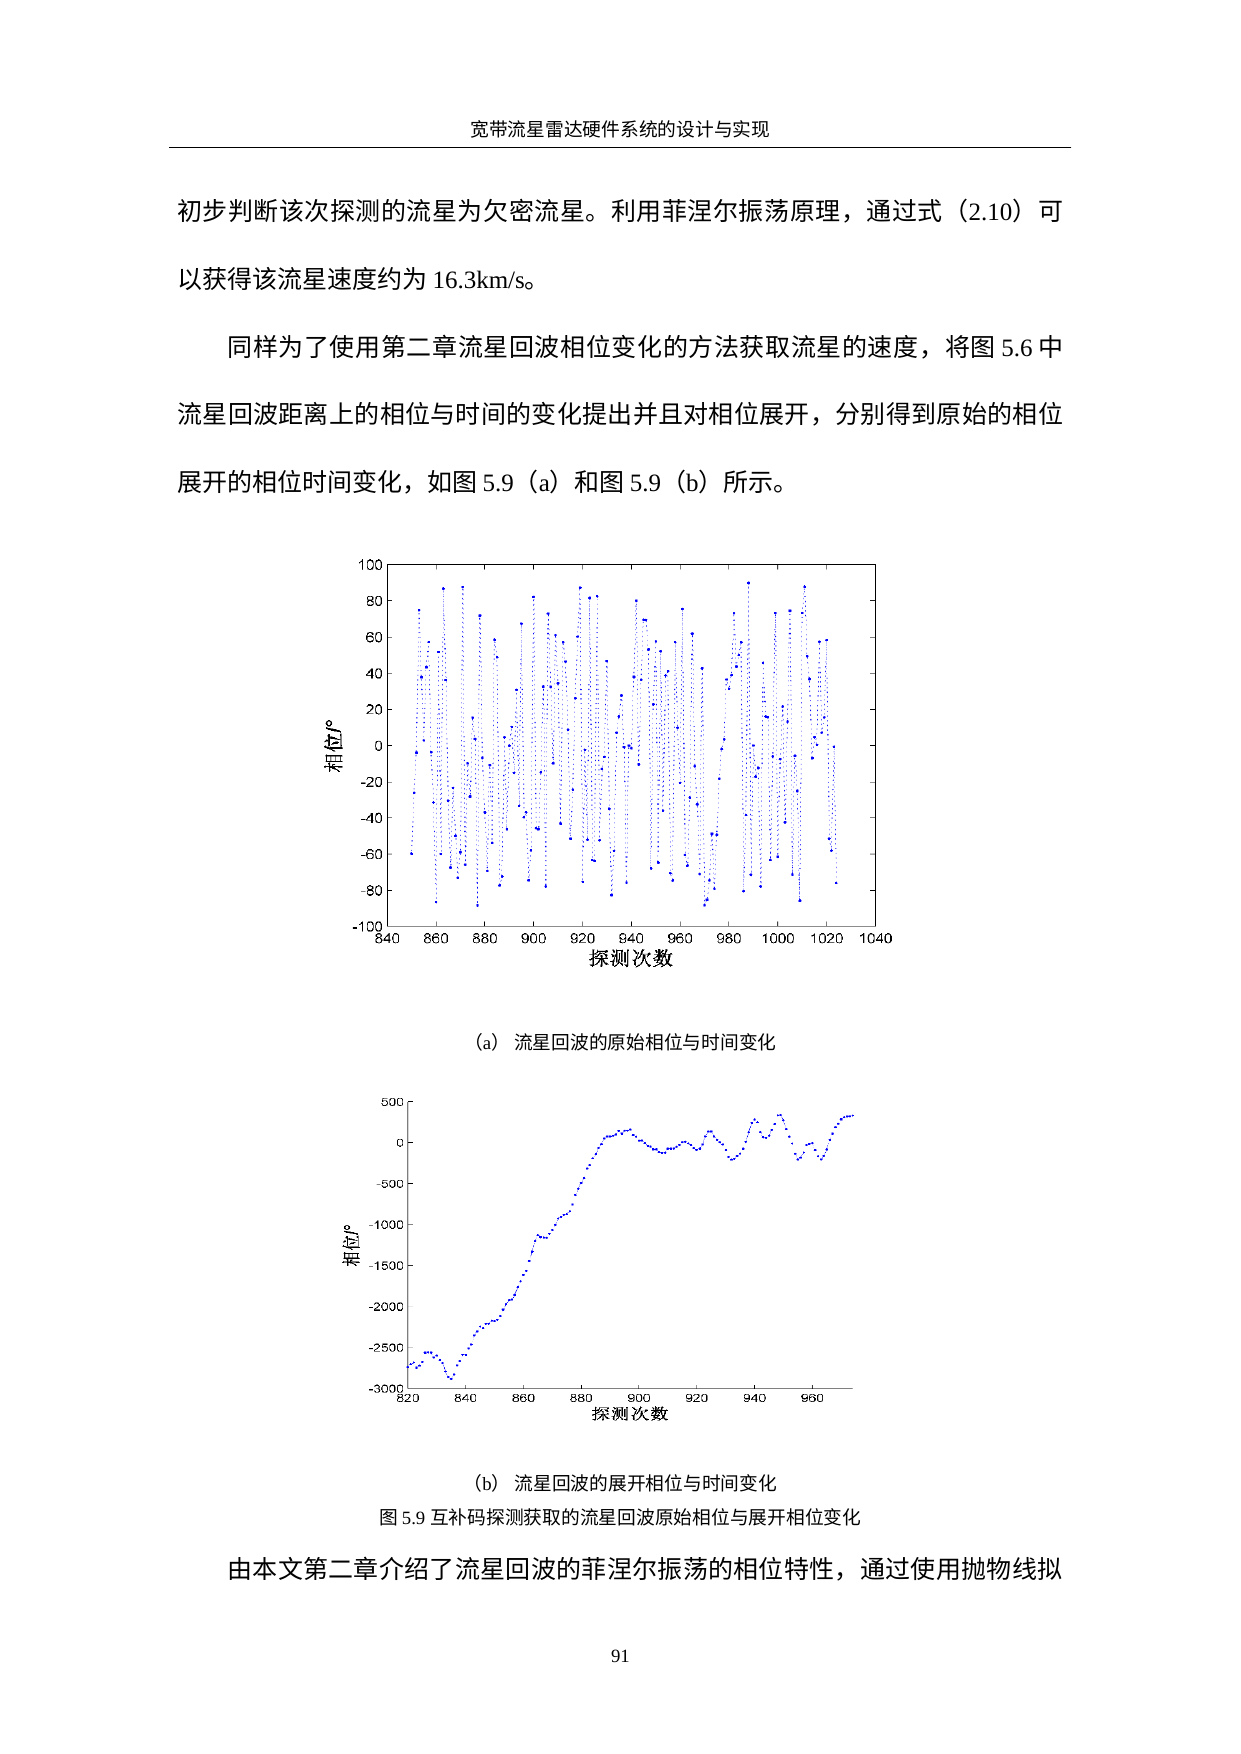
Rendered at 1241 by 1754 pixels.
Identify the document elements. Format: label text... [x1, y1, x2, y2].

text 图5.9 互补码探测获取的流星回波原始相位与展开相位变化 [177, 1500, 1063, 1534]
text （a） 流星回波的原始相位与时间变化 [177, 1024, 1063, 1058]
picture [305, 531, 935, 975]
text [177, 1534, 1063, 1602]
picture [333, 1075, 907, 1427]
text 同样为了使用第二章流星回波相位变化的方法获取流星的速度，将图5.6中流星回波距离上的相位与时间的变化提出并且对相位展开，分别得到原始的相位、展开的相位时间变化，如图5.9（a）和图5.9（b）所示。 [177, 311, 1063, 515]
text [177, 175, 1063, 311]
text （b） 流星回波的展开相位与时间变化 [177, 1466, 1063, 1500]
